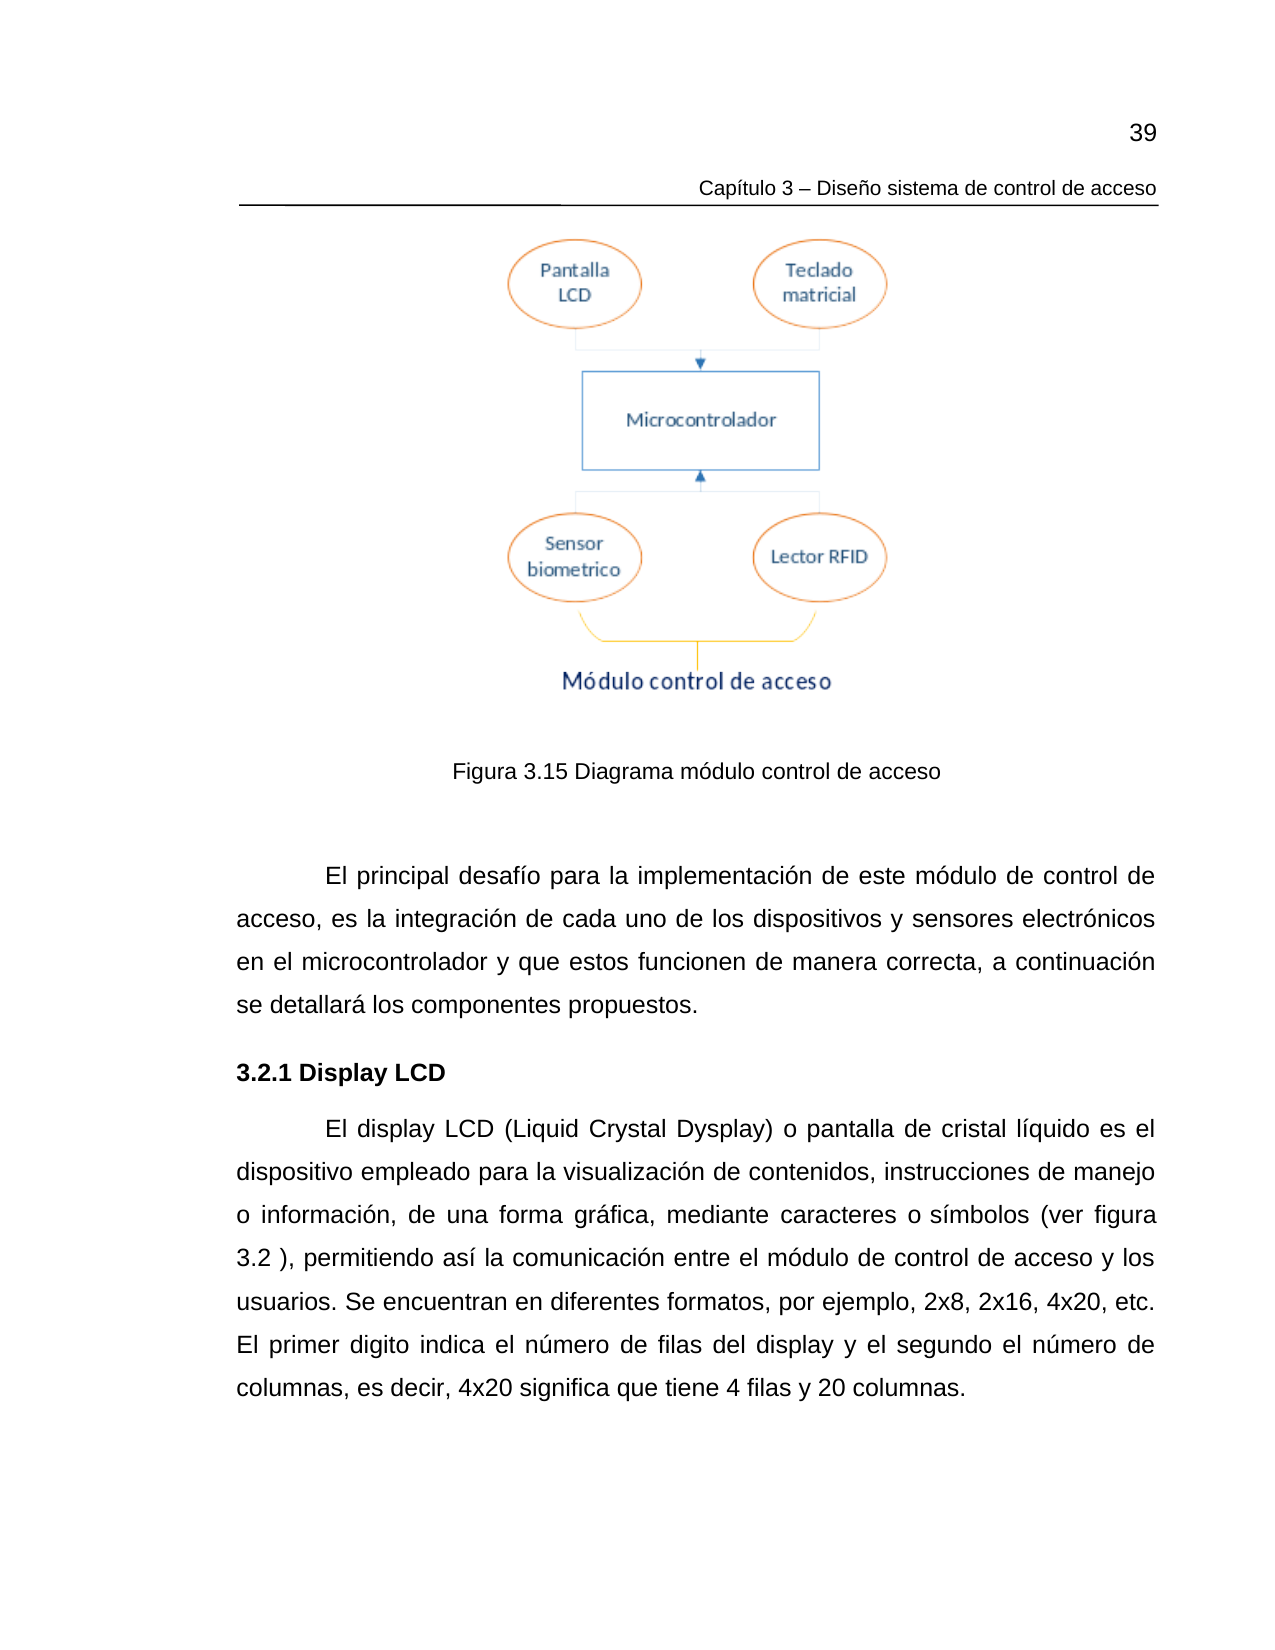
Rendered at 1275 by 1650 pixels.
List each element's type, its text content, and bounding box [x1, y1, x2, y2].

subtitle 3.2.1 Display LCD [236, 1058, 1157, 1087]
text El principal desafío para la implementación de este módulo de control de acceso, es la integración de cada uno de los dispositivos y sensores electrónicos en el microcontrolador y que estos funcionen de manera correcta, a continuación se detallará los componentes propuestos. [236, 861, 1157, 1019]
text El display LCD (Liquid Crystal Dysplay) o pantalla de cristal líquido es el dispositivo empleado para la visualización de contenidos, instrucciones de manejo o información, de una forma gráfica, mediante caracteres o símbolos (ver figura 3.2 ), permitiendo así la comunicación entre el módulo de control de acceso y los usuarios. Se encuentran en diferentes formatos, por ejemplo, 2x8, 2x16, 4x20, etc. El primer digito indica el número de filas del display y el segundo el número de columnas, es decir, 4x20 significa que tiene 4 filas y 20 columnas. [236, 1114, 1157, 1402]
